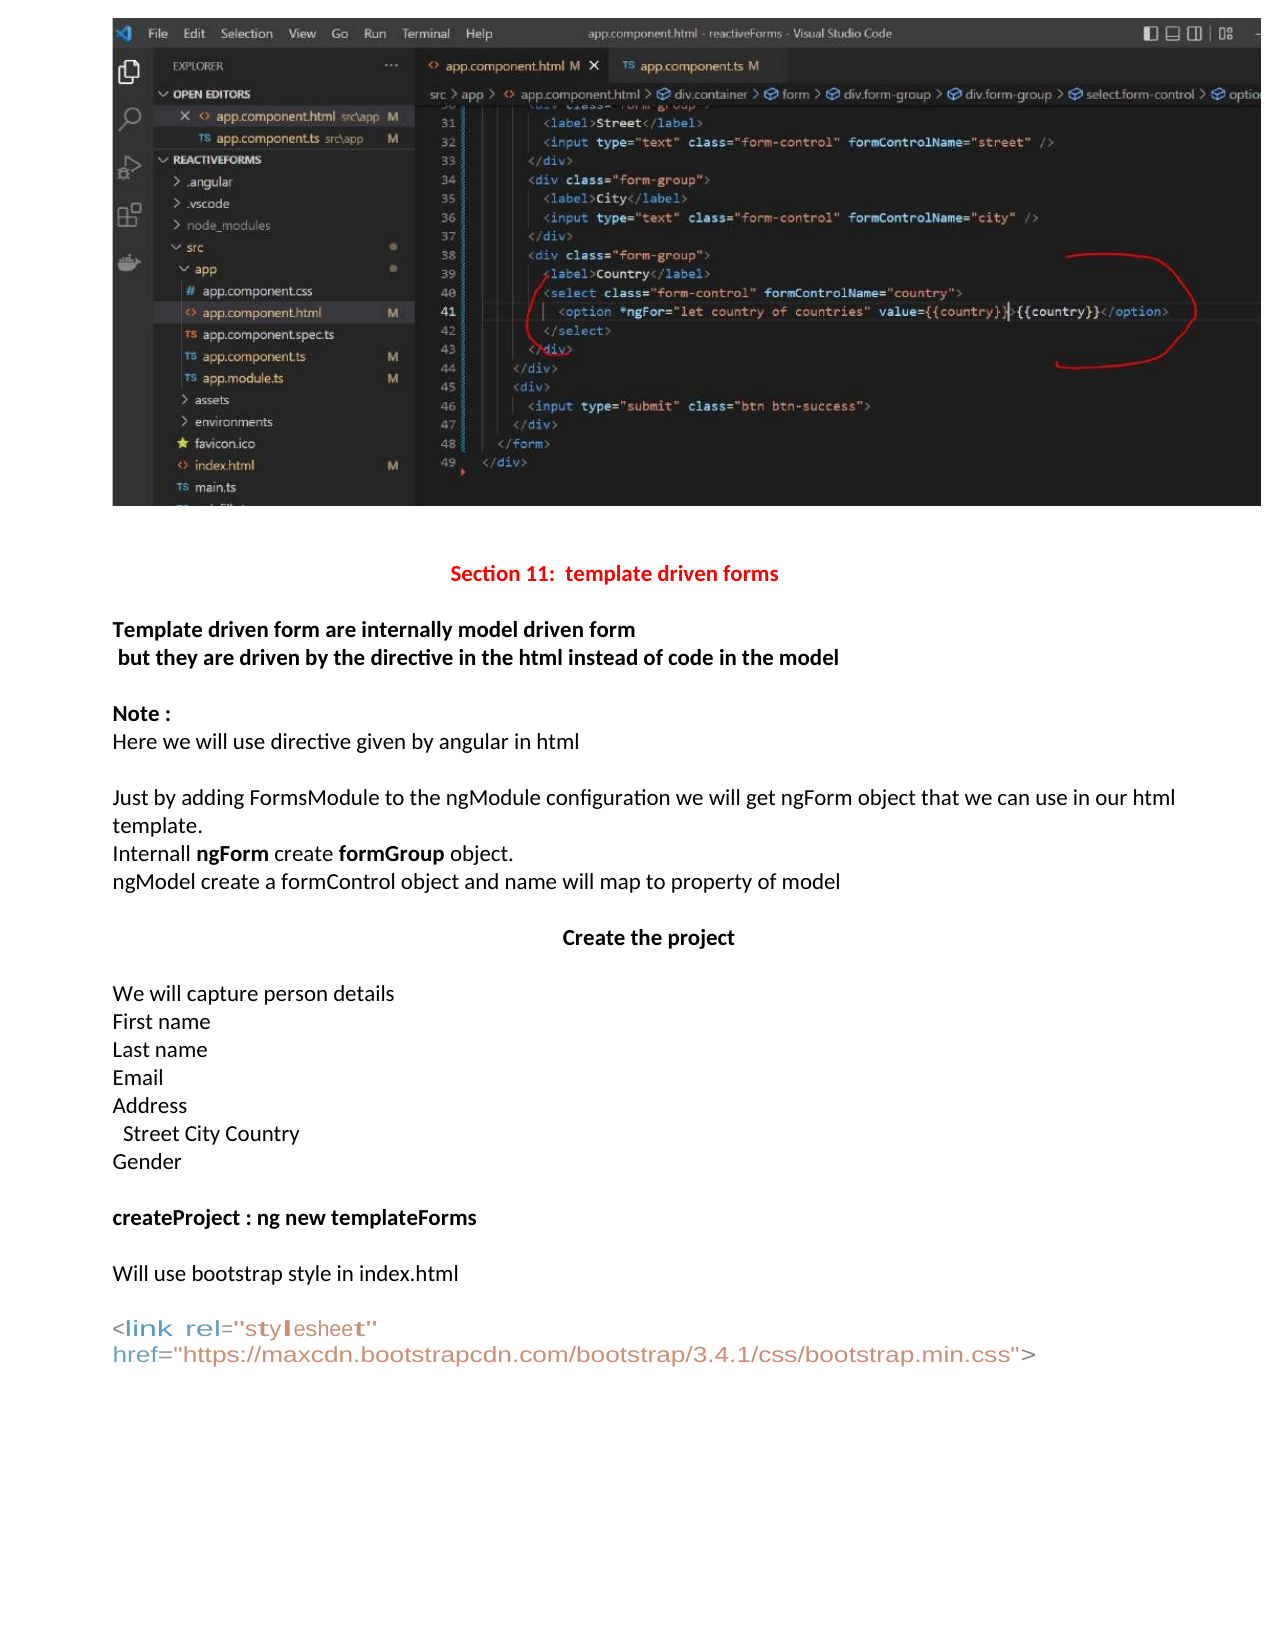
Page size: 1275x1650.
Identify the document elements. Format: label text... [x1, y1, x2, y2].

text Street City Country Gender [112, 1119, 302, 1176]
text Will use bootstrap style in index.html [112, 1259, 1275, 1288]
text Note : [112, 699, 1275, 727]
subtitle Create the project [448, 923, 850, 951]
text Section 11: template driven forms [384, 559, 845, 587]
text Internall ngForm create formGroup object. [112, 839, 1275, 867]
subtitle createProject : ng new templateForms [112, 1203, 1275, 1232]
text We will capture person details First name [112, 979, 397, 1035]
text but they are driven by the directive in the html instead of code in the model [118, 643, 1275, 671]
text Just by adding FormsModule to the ngModule configuration we will get ngForm object that we can use in our html template. [112, 783, 1180, 839]
picture [112, 18, 1261, 506]
text ngModel create a formControl object and name will map to property of model [112, 867, 1275, 895]
text Template driven form are internally model driven form [112, 615, 1275, 643]
text <link rel="stylesheet" href="https://maxcdn.bootstrapcdn.com/bootstrap/3.4.1/css/bootstrap.min.css"> [112, 1316, 1275, 1367]
text Last name Email Address [112, 1035, 210, 1119]
text Here we will use directive given by angular in html [112, 727, 1275, 755]
